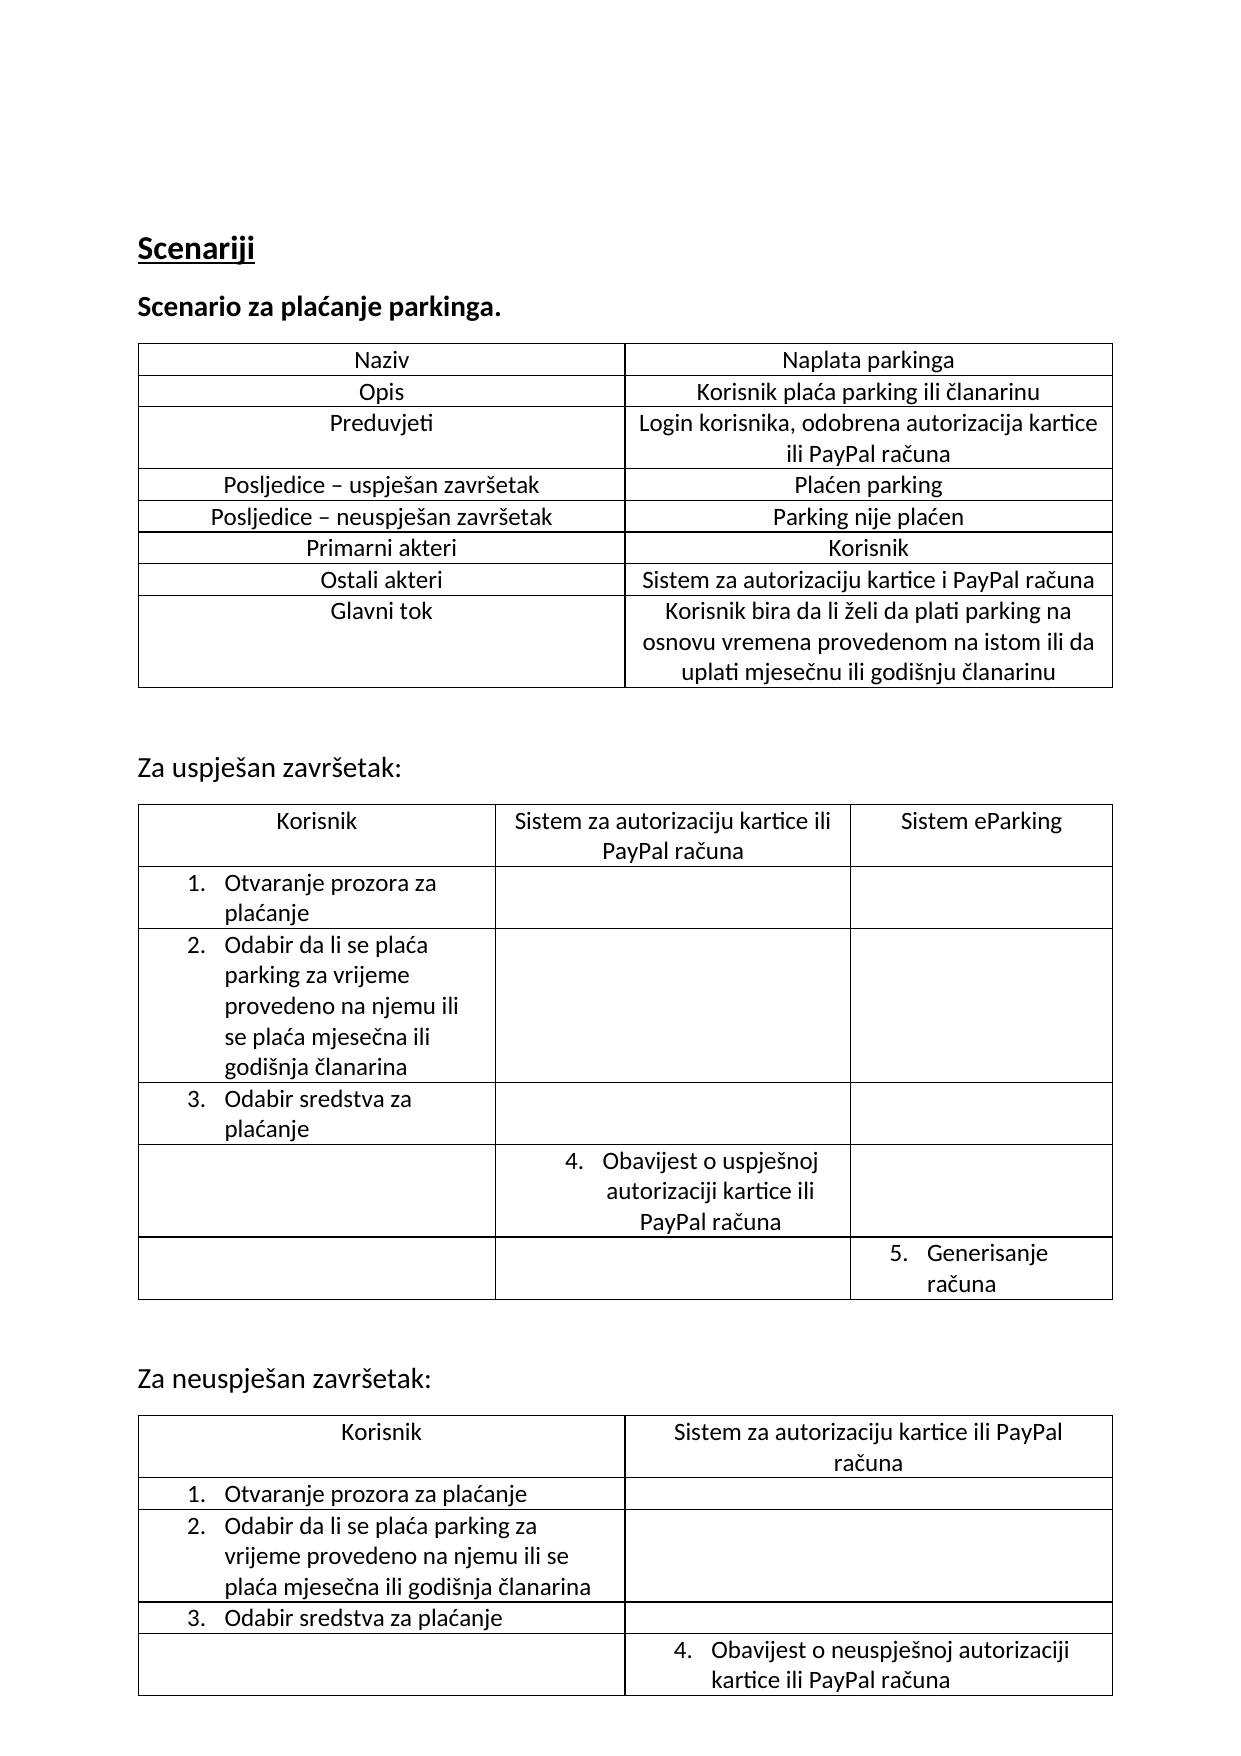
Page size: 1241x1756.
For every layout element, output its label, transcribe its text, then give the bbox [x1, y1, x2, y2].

table_cell Obavijest o uspješnoj autorizaciji kartice ili PayPal računa [496, 1145, 850, 1236]
table_cell [626, 1478, 1112, 1509]
table_cell Korisnik bira da li želi da plati parking na osnovu vremena provedenom na istom ili da uplati mjesečnu ili godišnju članarinu [626, 596, 1112, 687]
text Za neuspješan završetak: [137, 1360, 1065, 1396]
text Scenario za plaćanje parkinga. [137, 288, 1065, 323]
table_cell Posljedice – uspješan završetak [139, 469, 624, 500]
table_cell Odabir da li se plaća parking za vrijeme provedeno na njemu ili se plaća mjesečna ili godišnja članarina [139, 929, 495, 1082]
table_cell [496, 1238, 850, 1298]
table_cell Login korisnika, odobrena autorizacija kartice ili PayPal računa [626, 407, 1112, 468]
table_cell [139, 1145, 495, 1236]
table_cell [851, 867, 1112, 928]
table_cell Plaćen parking [626, 469, 1112, 500]
table_cell Korisnik [626, 533, 1112, 563]
table_cell Otvaranje prozora za plaćanje [139, 867, 495, 928]
table_header Naplata parkinga [626, 344, 1112, 374]
text Scenariji [137, 227, 1065, 268]
table_cell [139, 1238, 495, 1298]
table_cell [851, 1145, 1112, 1236]
table_cell [626, 1510, 1112, 1601]
table_cell Otvaranje prozora za plaćanje [139, 1478, 624, 1509]
table_cell Primarni akteri [139, 533, 624, 563]
table_cell Sistem za autorizaciju kartice i PayPal računa [626, 564, 1112, 594]
table_cell Korisnik plaća parking ili članarinu [626, 376, 1112, 406]
table_cell Generisanje računa [851, 1238, 1112, 1298]
table_cell [851, 1083, 1112, 1144]
table_cell [496, 929, 850, 1082]
table_cell [496, 1083, 850, 1144]
table_cell [139, 1634, 624, 1695]
table_header Sistem eParking [851, 805, 1112, 866]
table_header Korisnik [139, 1416, 624, 1477]
table_cell Opis [139, 376, 624, 406]
table_header Naziv [139, 344, 624, 374]
table_cell Obavijest o neuspješnoj autorizaciji kartice ili PayPal računa [626, 1634, 1112, 1695]
table_cell Glavni tok [139, 596, 624, 687]
table_cell [496, 867, 850, 928]
table_header Sistem za autorizaciju kartice ili PayPal računa [626, 1416, 1112, 1477]
table_cell Ostali akteri [139, 564, 624, 594]
table_cell Odabir sredstva za plaćanje [139, 1603, 624, 1633]
table_header Sistem za autorizaciju kartice ili PayPal računa [496, 805, 850, 866]
table_cell Parking nije plaćen [626, 501, 1112, 531]
table_cell Odabir sredstva za plaćanje [139, 1083, 495, 1144]
table_cell [626, 1603, 1112, 1633]
table_header Korisnik [139, 805, 495, 866]
table_cell Odabir da li se plaća parking za vrijeme provedeno na njemu ili se plaća mjesečna ili godišnja članarina [139, 1510, 624, 1601]
table_cell [851, 929, 1112, 1082]
table_cell Preduvjeti [139, 407, 624, 468]
text Za uspješan završetak: [137, 749, 1065, 784]
table_cell Posljedice – neuspješan završetak [139, 501, 624, 531]
